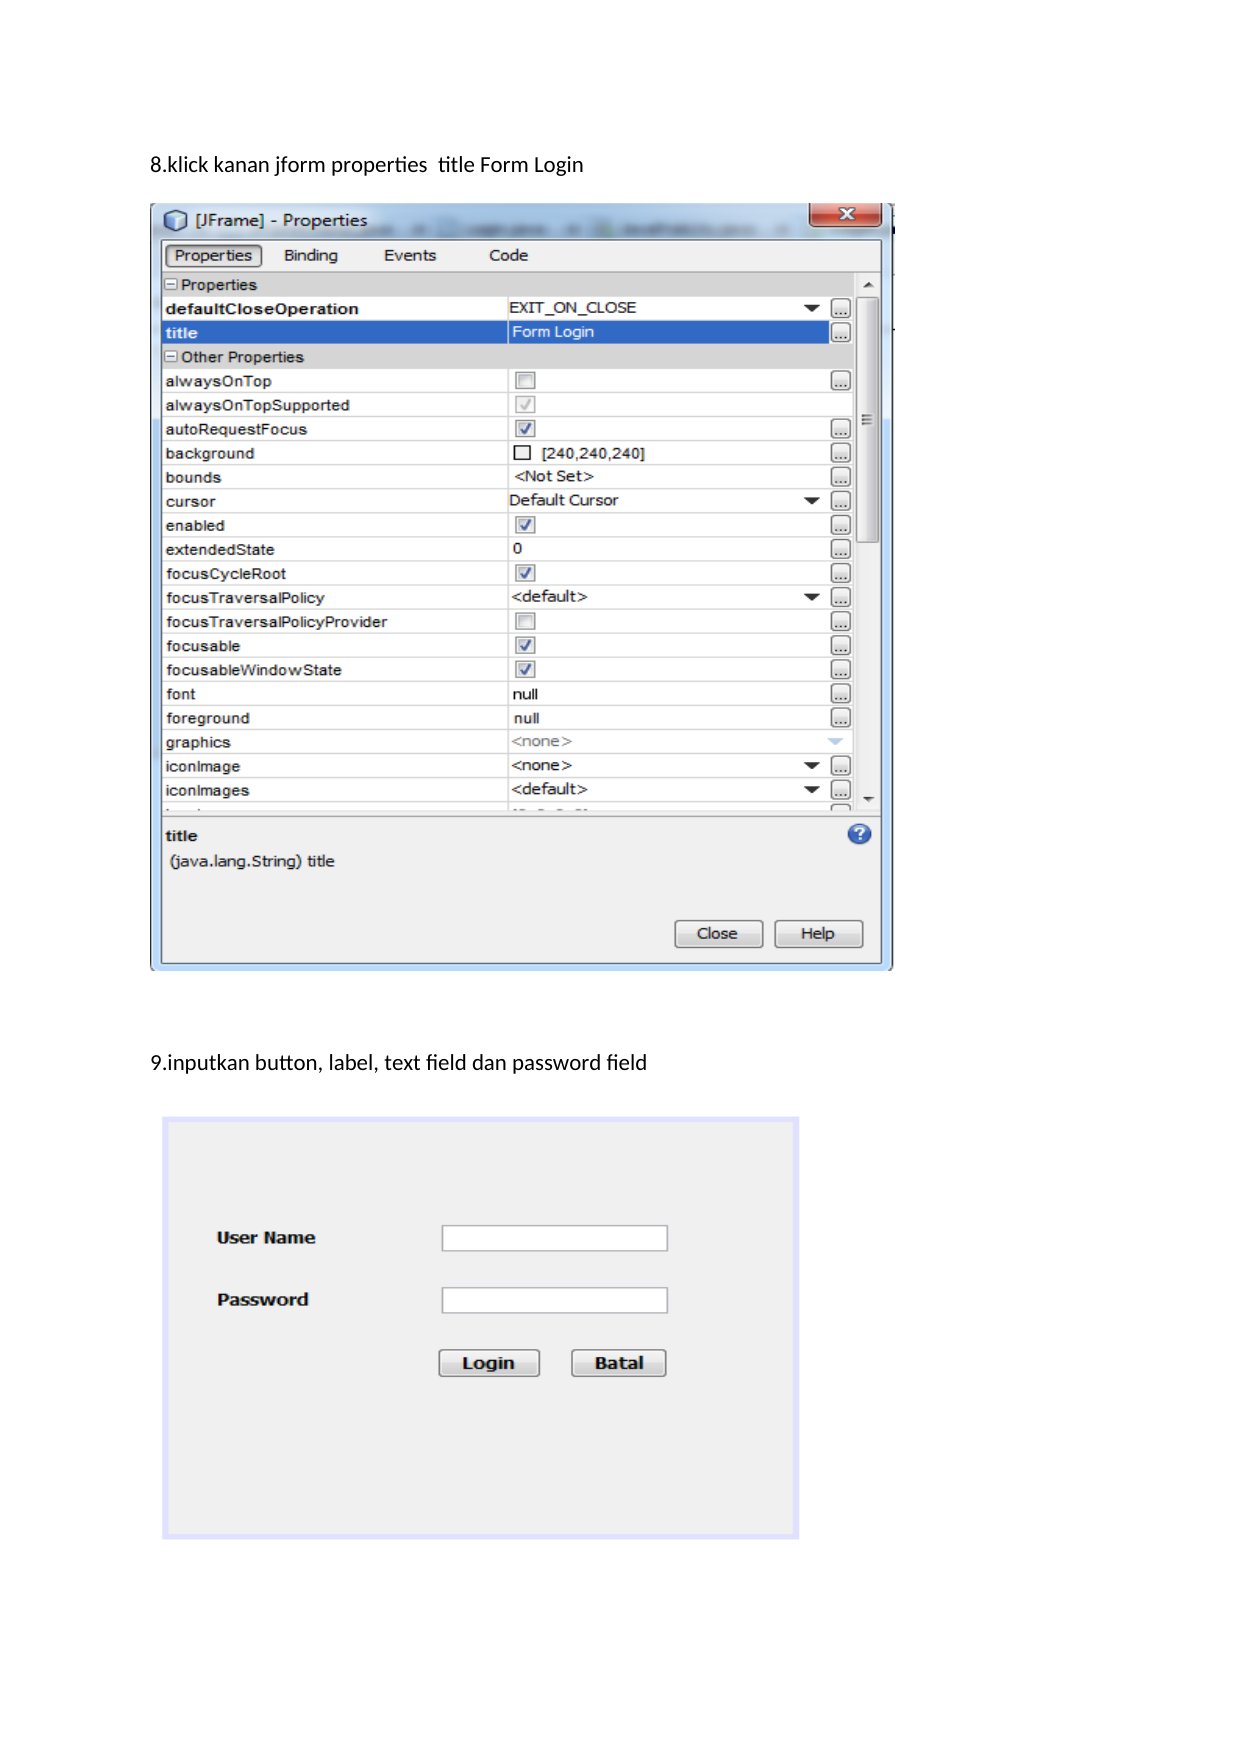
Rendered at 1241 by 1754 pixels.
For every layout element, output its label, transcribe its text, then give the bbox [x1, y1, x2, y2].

picture [150, 203, 895, 971]
picture [150, 1101, 851, 1566]
text 8.klick kanan jform properties title Form Login [150, 150, 1090, 178]
text 9.inputkan button, label, text field dan password field [150, 1048, 1090, 1076]
